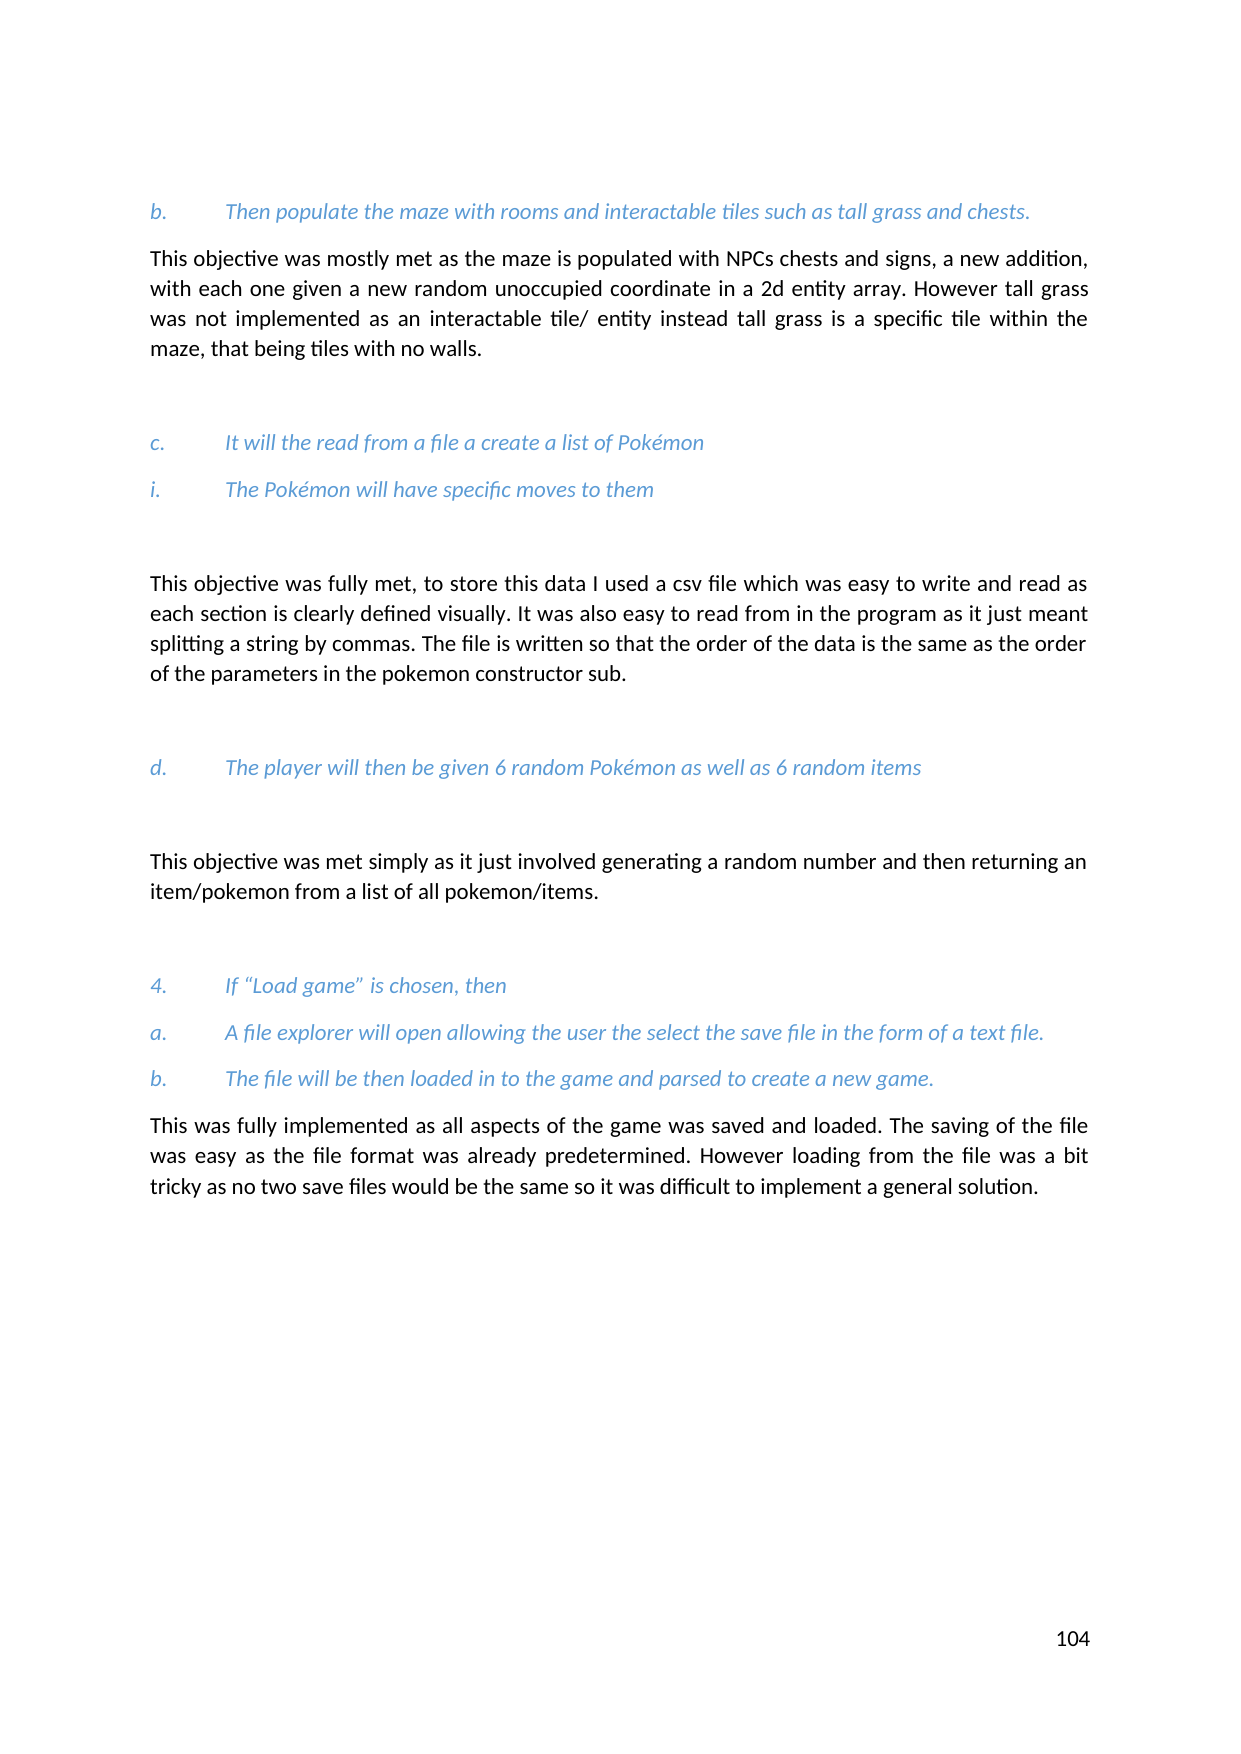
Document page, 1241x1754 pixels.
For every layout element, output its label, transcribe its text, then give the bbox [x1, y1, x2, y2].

text b. Then populate the maze with rooms and interactable tiles such as tall grass and chests. [150, 197, 1090, 225]
text This was fully implemented as all aspects of the game was saved and loaded. The saving of the file was easy as the file format was already predetermined. However loading from the file was a bit tricky as no two save files would be the same so it was difficult to implement a general solution. [150, 1111, 1090, 1200]
text a. A file explorer will open allowing the user the select the save file in the form of a text file. [150, 1018, 1090, 1046]
text c. It will the read from a file a create a list of Pokémon [150, 428, 1090, 456]
text 4. If “Load game” is chosen, then [150, 971, 1090, 999]
text This objective was fully met, to store this data I used a csv file which was easy to write and read as each section is clearly defined visually. It was also easy to read from in the program as it just meant splitting a string by commas. The file is written so that the order of the data is the same as the order of the parameters in the pokemon constructor sub. [150, 569, 1090, 687]
text i. The Pokémon will have specific moves to them [150, 475, 1090, 503]
text This objective was mostly met as the maze is populated with NPCs chests and signs, a new addition, with each one given a new random unoccupied coordinate in a 2d entity array. However tall grass was not implemented as an interactable tile/ entity instead tall grass is a specific tile within the maze, that being tiles with no walls. [150, 244, 1090, 362]
text b. The file will be then loaded in to the game and parsed to create a new game. [150, 1064, 1090, 1093]
text d. The player will then be given 6 random Pokémon as well as 6 random items [150, 753, 1090, 781]
text This objective was met simply as it just involved generating a random number and then returning an item/pokemon from a list of all pokemon/items. [150, 847, 1090, 905]
